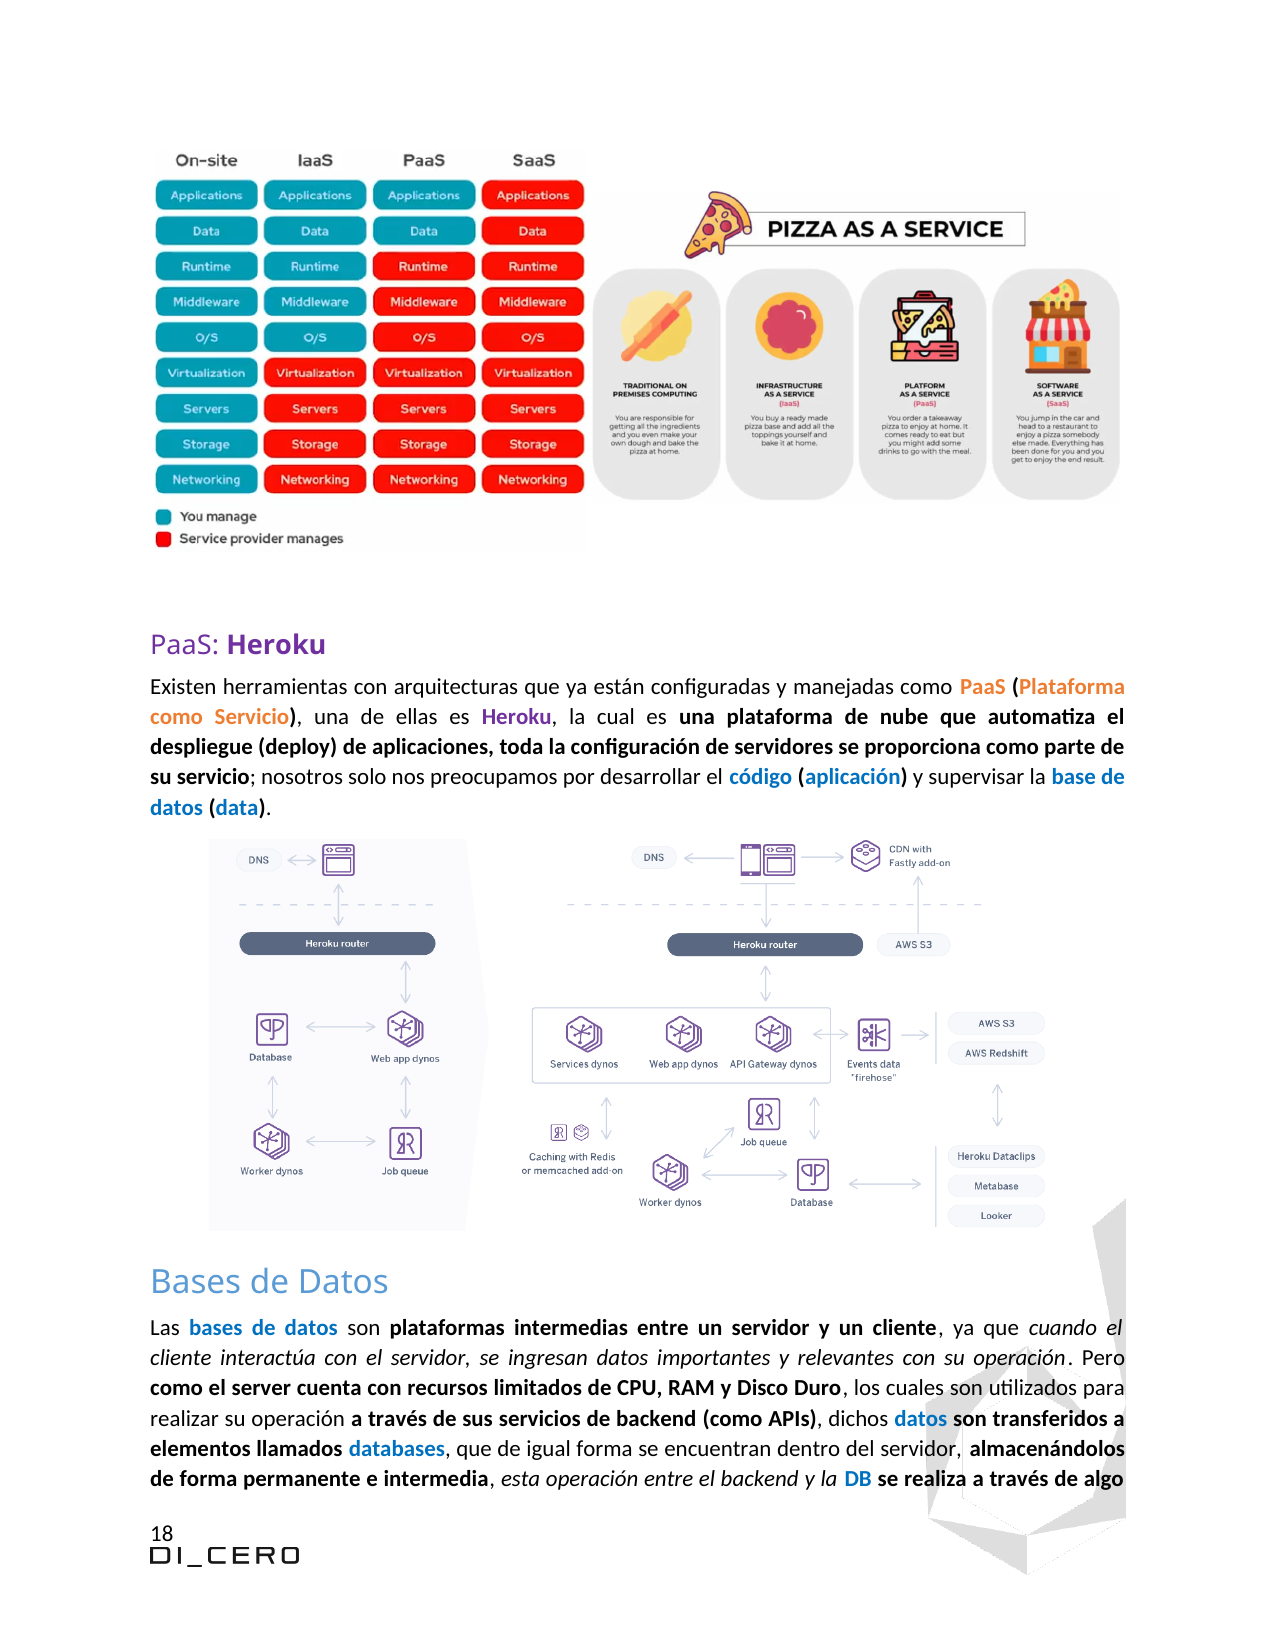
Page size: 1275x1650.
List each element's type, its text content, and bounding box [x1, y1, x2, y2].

picture [154, 150, 587, 552]
text Existen herramientas con arquitecturas que ya están configuradas y manejadas como PaaS (Plataforma como Servicio), una de ellas es Heroku, la cual es una plataforma de nube que automatiza el despliegue (deploy) de aplicaciones, toda la configuración de servidores se proporciona como parte de su servicio; nosotros solo nos preocupamos por desarrollar el código (aplicación) y supervisar la base de datos (data). [150, 672, 1125, 821]
subtitle PaaS: Heroku [150, 626, 1125, 663]
picture [150, 1547, 299, 1567]
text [150, 1313, 1125, 1492]
picture [208, 839, 1126, 1575]
subtitle Bases de Datos [150, 1258, 1125, 1303]
picture [591, 191, 1121, 503]
